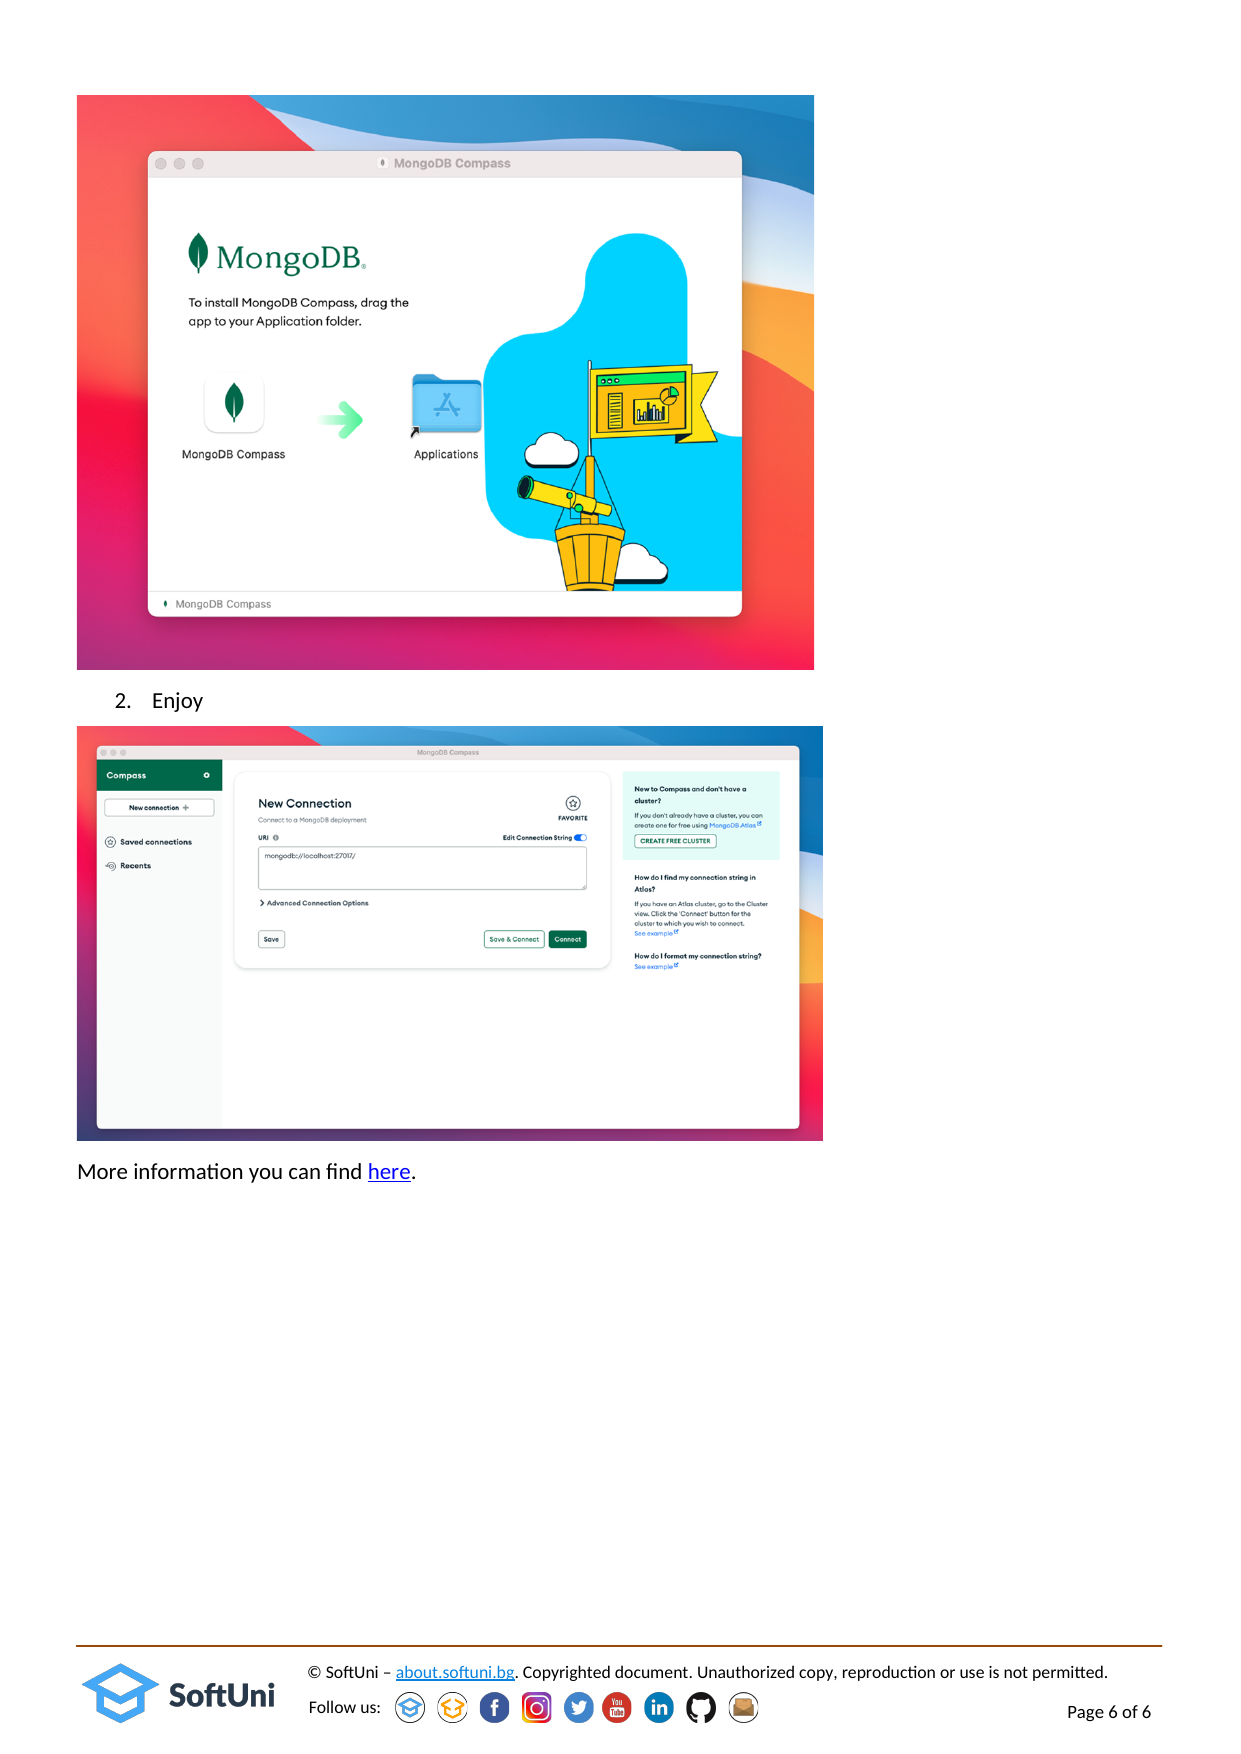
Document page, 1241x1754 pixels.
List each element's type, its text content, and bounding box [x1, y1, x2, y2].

picture [665, 1714, 674, 1723]
picture [602, 1692, 632, 1723]
picture [644, 1714, 653, 1723]
picture [75, 1658, 281, 1729]
picture [395, 1692, 425, 1723]
picture [437, 1692, 468, 1723]
picture [76, 726, 823, 1141]
picture [686, 1692, 716, 1723]
picture [564, 1692, 594, 1723]
list Enjoy [114, 686, 1163, 714]
picture [522, 1692, 552, 1723]
picture [644, 1692, 653, 1701]
picture [658, 1705, 667, 1714]
text More information you can find here. [77, 1157, 1163, 1185]
picture [728, 1692, 759, 1723]
picture [76, 95, 815, 670]
picture [665, 1692, 674, 1701]
picture [479, 1692, 510, 1723]
